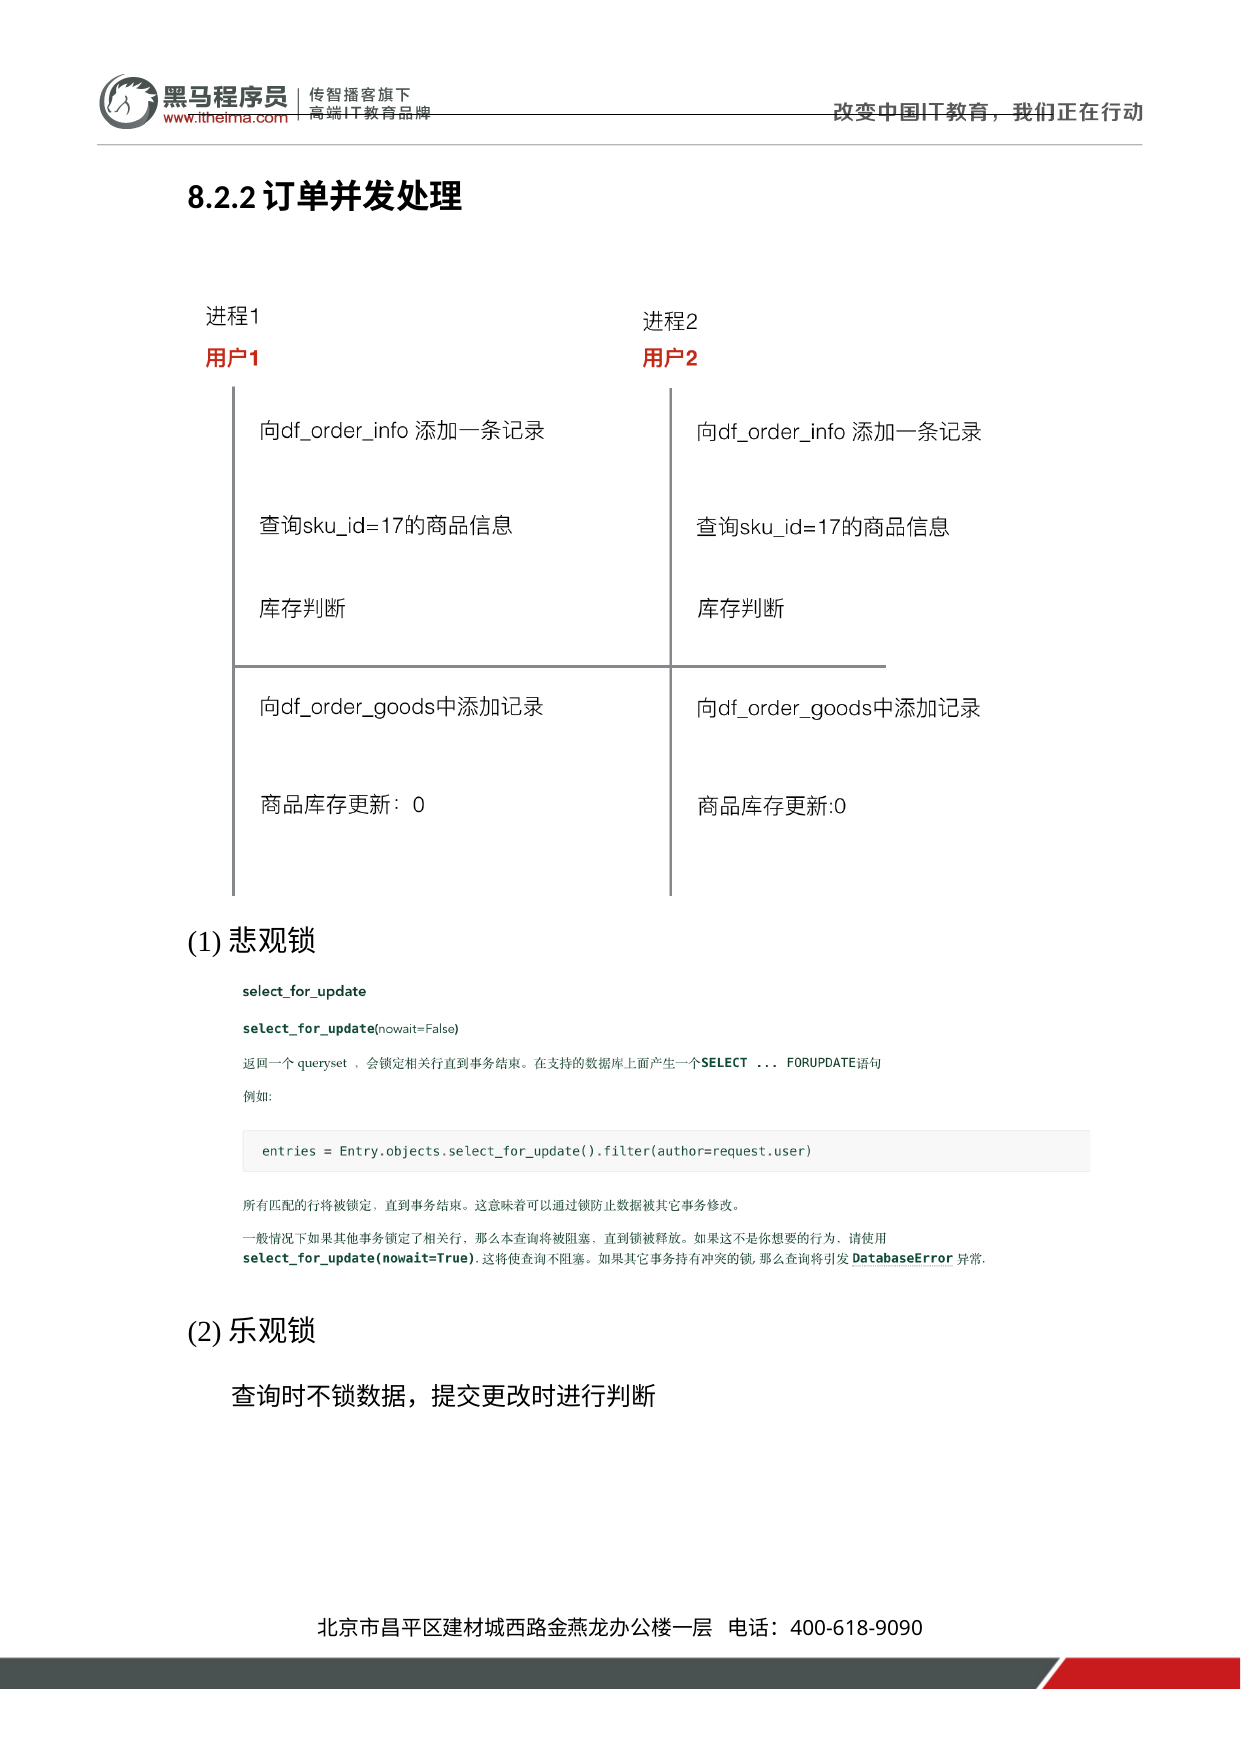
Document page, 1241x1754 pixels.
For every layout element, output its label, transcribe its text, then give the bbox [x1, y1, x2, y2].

text (2) 乐观锁 [187, 1297, 1053, 1362]
picture [187, 289, 1053, 896]
picture [225, 971, 1091, 1278]
subtitle 8.2.2订单并发处理 [187, 162, 1053, 227]
text 查询时不锁数据，提交更改时进行判断 [187, 1362, 1053, 1427]
text (1) 悲观锁 [187, 907, 1053, 972]
picture [0, 1599, 1241, 1689]
picture [0, 3, 1241, 153]
